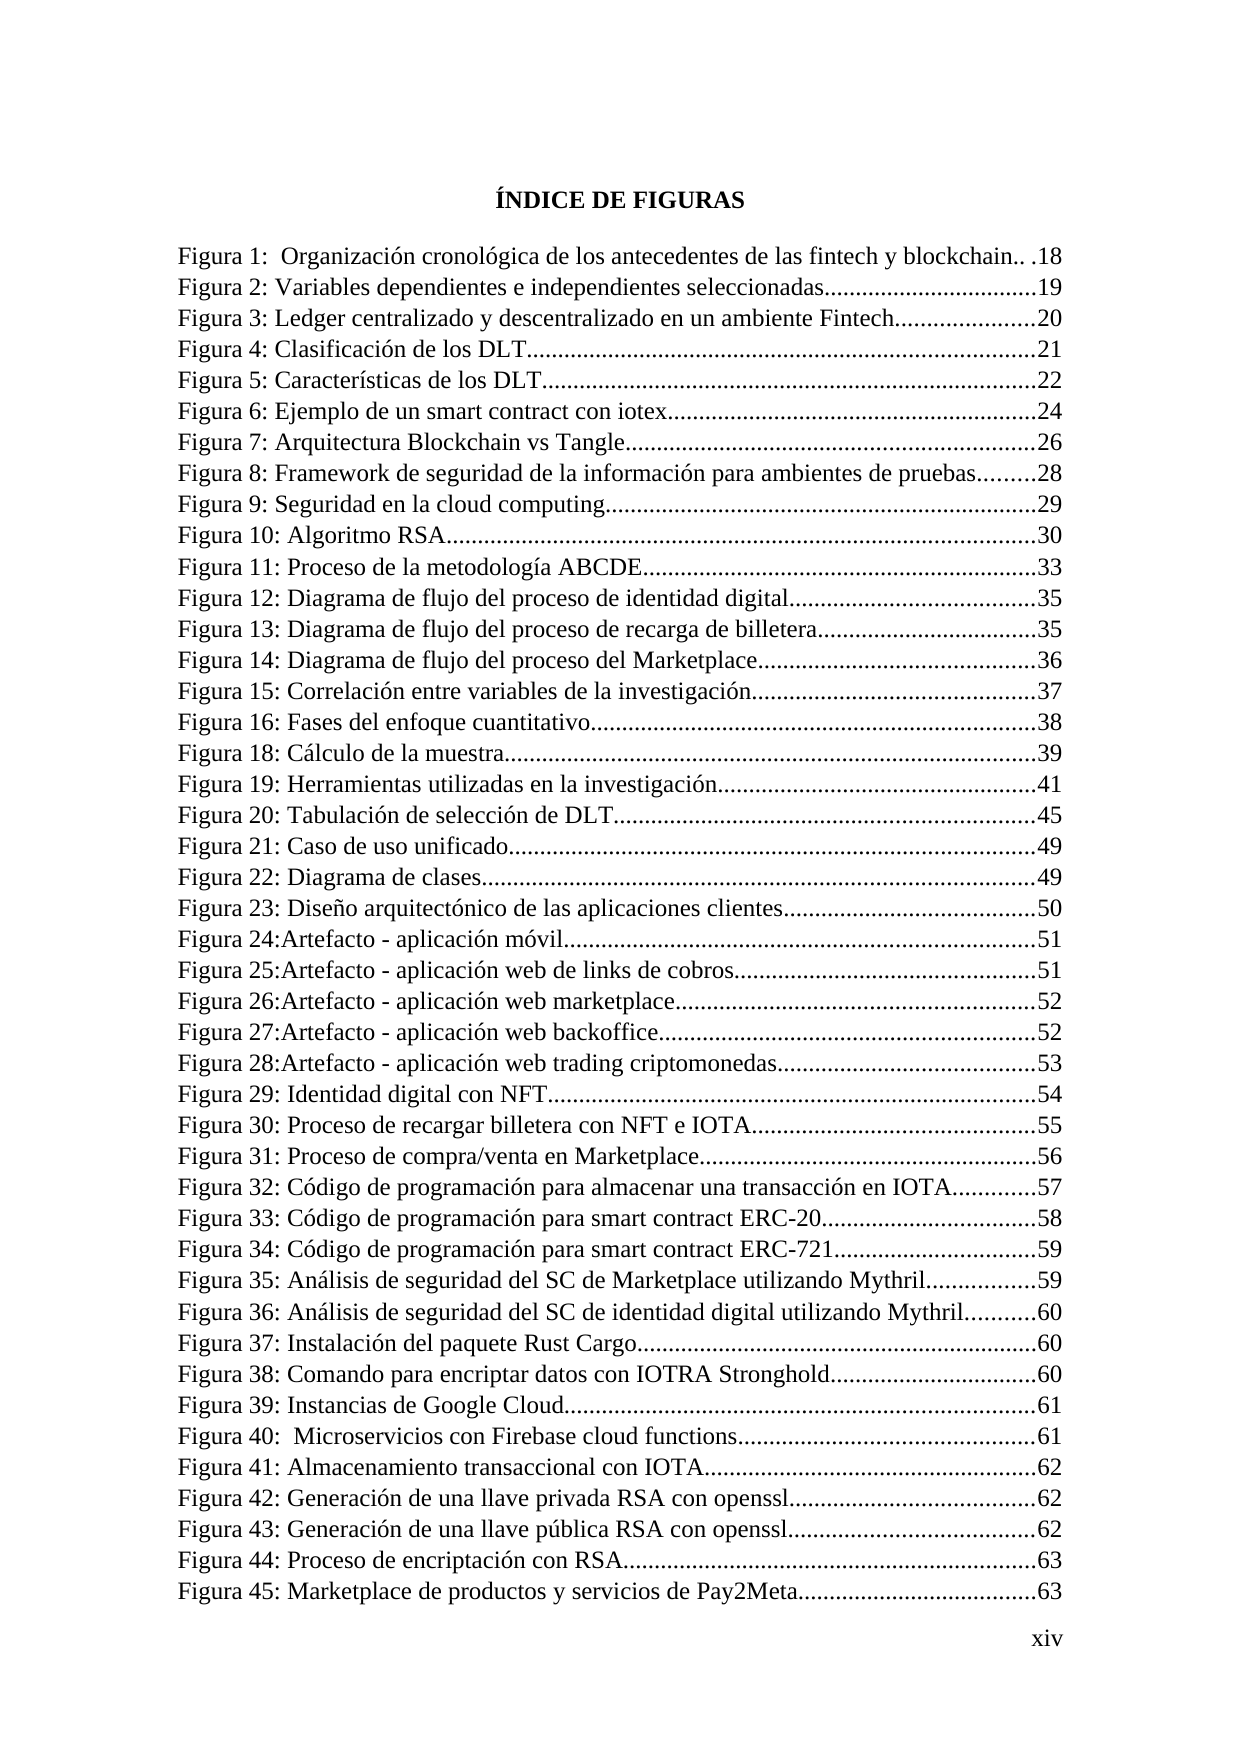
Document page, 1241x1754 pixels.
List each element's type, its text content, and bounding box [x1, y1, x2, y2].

text Figura 18: Cálculo de la muestra 39 [177, 738, 1063, 767]
text Figura 42: Generación de una llave privada RSA con openssl 62 [177, 1483, 1063, 1512]
text Figura 23: Diseño arquitectónico de las aplicaciones clientes 50 [177, 893, 1063, 922]
text Figura 41: Almacenamiento transaccional con IOTA 62 [177, 1452, 1063, 1481]
text Figura 37: Instalación del paquete Rust Cargo 60 [177, 1328, 1063, 1356]
text Figura 27:Artefacto - aplicación web backoffice 52 [177, 1017, 1063, 1046]
text Figura 16: Fases del enfoque cuantitativo 38 [177, 707, 1063, 736]
text Figura 38: Comando para encriptar datos con IOTRA Stronghold 60 [177, 1359, 1063, 1387]
text Figura 39: Instancias de Google Cloud 61 [177, 1390, 1063, 1418]
text Figura 40: Microservicios con Firebase cloud functions 61 [177, 1421, 1063, 1449]
text Figura 33: Código de programación para smart contract ERC-20 58 [177, 1203, 1063, 1232]
text Figura 26:Artefacto - aplicación web marketplace 52 [177, 986, 1063, 1015]
text Figura 12: Diagrama de flujo del proceso de identidad digital 35 [177, 583, 1063, 611]
text Figura 24:Artefacto - aplicación móvil 51 [177, 924, 1063, 953]
text Figura 5: Características de los DLT 22 [177, 365, 1063, 394]
text Figura 21: Caso de uso unificado 49 [177, 831, 1063, 860]
text Figura 44: Proceso de encriptación con RSA 63 [177, 1545, 1063, 1574]
text Figura 45: Marketplace de productos y servicios de Pay2Meta 63 [177, 1576, 1063, 1605]
text Figura 10: Algoritmo RSA 30 [177, 521, 1063, 549]
text Figura 4: Clasificación de los DLT 21 [177, 334, 1063, 363]
text Figura 8: Framework de seguridad de la información para ambientes de pruebas 28 [177, 458, 1063, 487]
text Figura 6: Ejemplo de un smart contract con iotex 24 [177, 396, 1063, 425]
text Figura 35: Análisis de seguridad del SC de Marketplace utilizando Mythril 59 [177, 1266, 1063, 1294]
text Figura 2: Variables dependientes e independientes seleccionadas 19 [177, 272, 1063, 301]
text Figura 34: Código de programación para smart contract ERC-721 59 [177, 1234, 1063, 1263]
text Figura 36: Análisis de seguridad del SC de identidad digital utilizando Mythril 60 [177, 1297, 1063, 1325]
text Figura 31: Proceso de compra/venta en Marketplace 56 [177, 1141, 1063, 1170]
text Figura 15: Correlación entre variables de la investigación 37 [177, 676, 1063, 704]
text Figura 43: Generación de una llave pública RSA con openssl 62 [177, 1514, 1063, 1543]
text Figura 7: Arquitectura Blockchain vs Tangle 26 [177, 427, 1063, 456]
text Figura 20: Tabulación de selección de DLT 45 [177, 800, 1063, 829]
text Figura 19: Herramientas utilizadas en la investigación 41 [177, 769, 1063, 798]
text Figura 13: Diagrama de flujo del proceso de recarga de billetera 35 [177, 614, 1063, 642]
text Figura 1: Organización cronológica de los antecedentes de las fintech y blockchain. 18 [177, 241, 1063, 270]
text Figura 28:Artefacto - aplicación web trading criptomonedas 53 [177, 1048, 1063, 1077]
text ÍNDICE DE FIGURAS [177, 185, 1063, 214]
text Figura 11: Proceso de la metodología ABCDE 33 [177, 552, 1063, 580]
text Figura 3: Ledger centralizado y descentralizado en un ambiente Fintech 20 [177, 303, 1063, 332]
text Figura 30: Proceso de recargar billetera con NFT e IOTA 55 [177, 1110, 1063, 1139]
text Figura 32: Código de programación para almacenar una transacción en IOTA 57 [177, 1172, 1063, 1201]
text Figura 9: Seguridad en la cloud computing 29 [177, 489, 1063, 518]
text Figura 25:Artefacto - aplicación web de links de cobros 51 [177, 955, 1063, 984]
text Figura 22: Diagrama de clases 49 [177, 862, 1063, 891]
text Figura 14: Diagrama de flujo del proceso del Marketplace 36 [177, 645, 1063, 673]
text Figura 29: Identidad digital con NFT 54 [177, 1079, 1063, 1108]
